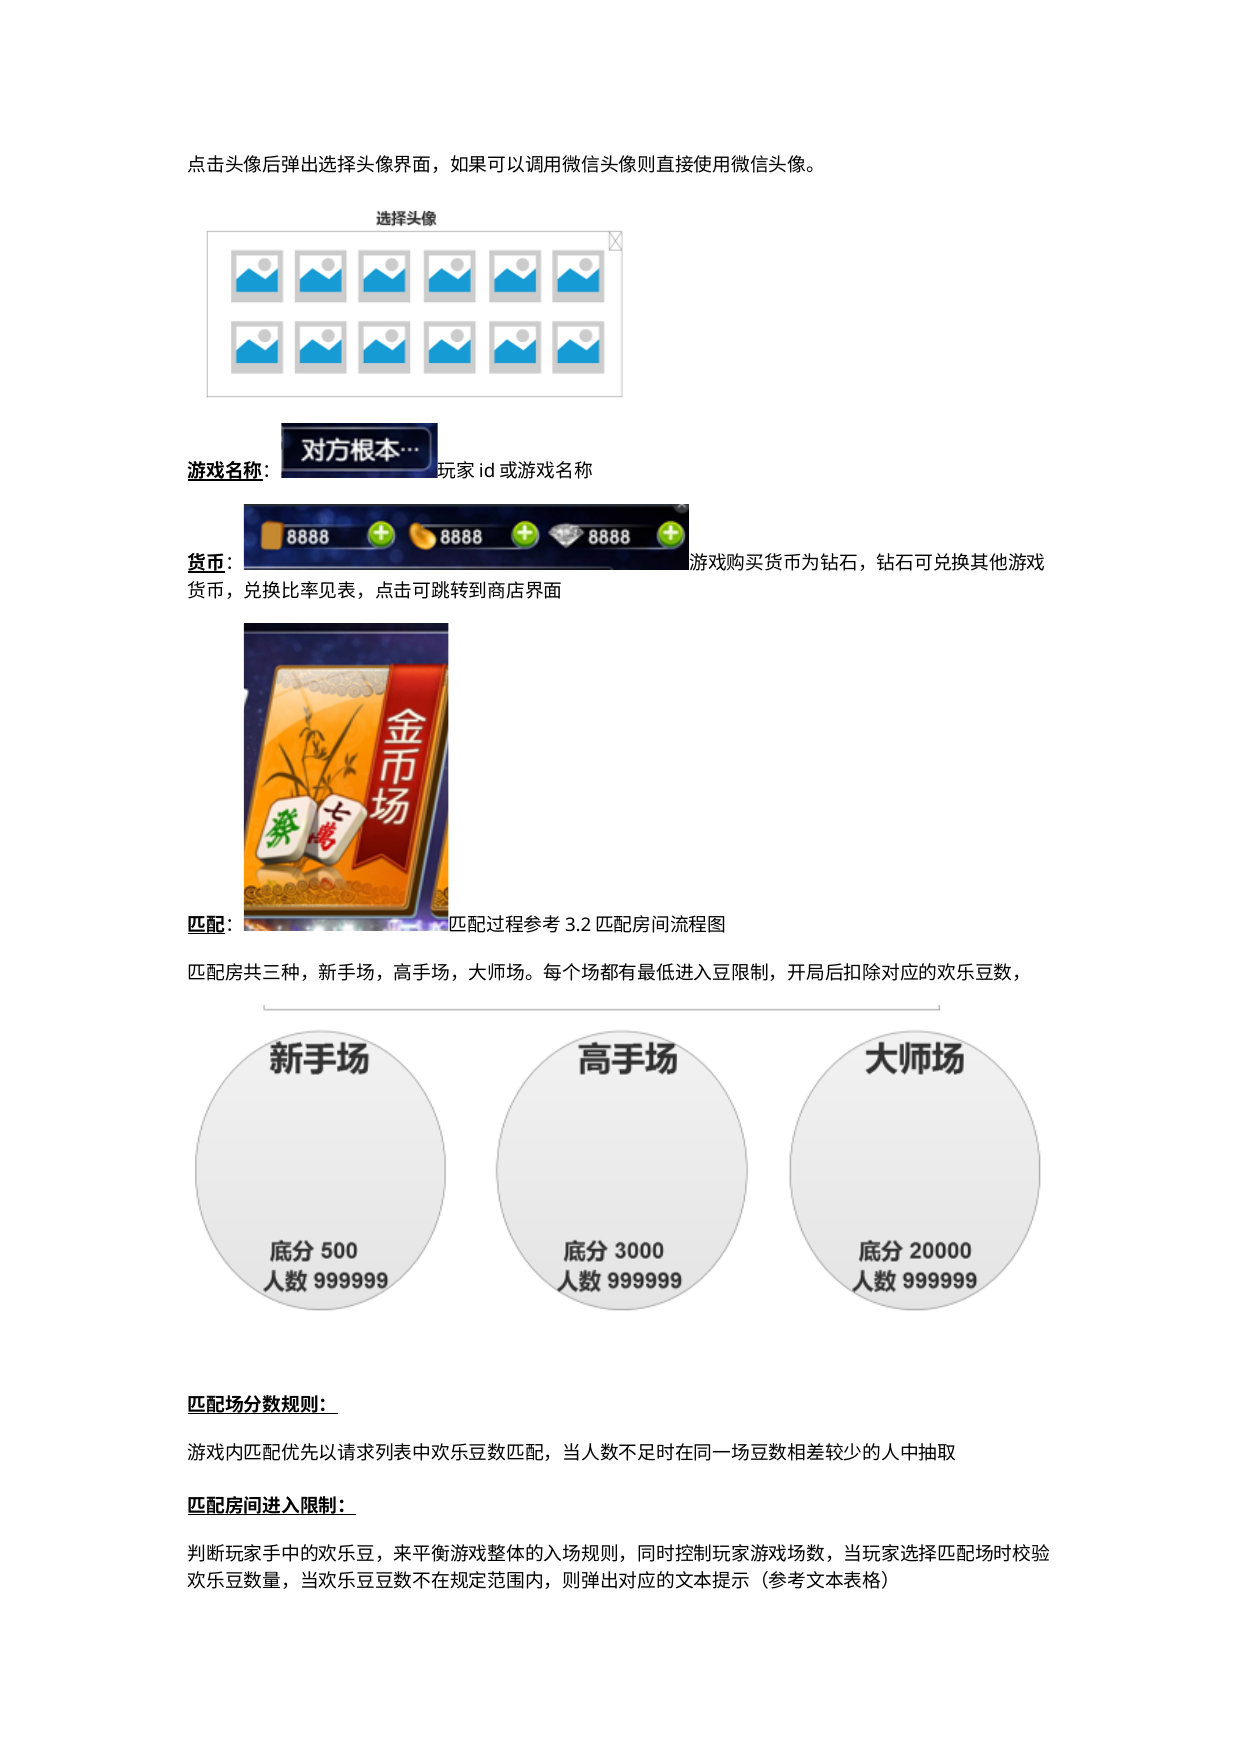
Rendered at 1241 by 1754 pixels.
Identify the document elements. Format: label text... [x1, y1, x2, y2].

picture [243, 623, 449, 931]
text 匹配：匹配过程参考3.2匹配房间流程图 [187, 623, 1053, 936]
picture [243, 504, 689, 570]
text 匹配房共三种，新手场，高手场，大师场。每个场都有最低进入豆限制，开局后扣除对应的欢乐豆数， [187, 957, 1053, 984]
text 匹配场分数规则： [187, 1389, 1053, 1417]
text 匹配房间进入限制： [187, 1490, 1053, 1517]
text 游戏内匹配优先以请求列表中欢乐豆数匹配，当人数不足时在同一场豆数相差较少的人中抽取 [187, 1438, 1053, 1465]
text 游戏名称：玩家id或游戏名称 [187, 423, 1053, 483]
text 判断玩家手中的欢乐豆，来平衡游戏整体的入场规则，同时控制玩家游戏场数，当玩家选择匹配场时校验欢乐豆数量，当欢乐豆豆数不在规定范围内，则弹出对应的文本提示（参考文本表格） [187, 1538, 1053, 1593]
picture [187, 198, 644, 403]
picture [281, 423, 438, 478]
picture [187, 1005, 1053, 1323]
text 点击头像后弹出选择头像界面，如果可以调用微信头像则直接使用微信头像。 [187, 150, 1053, 177]
